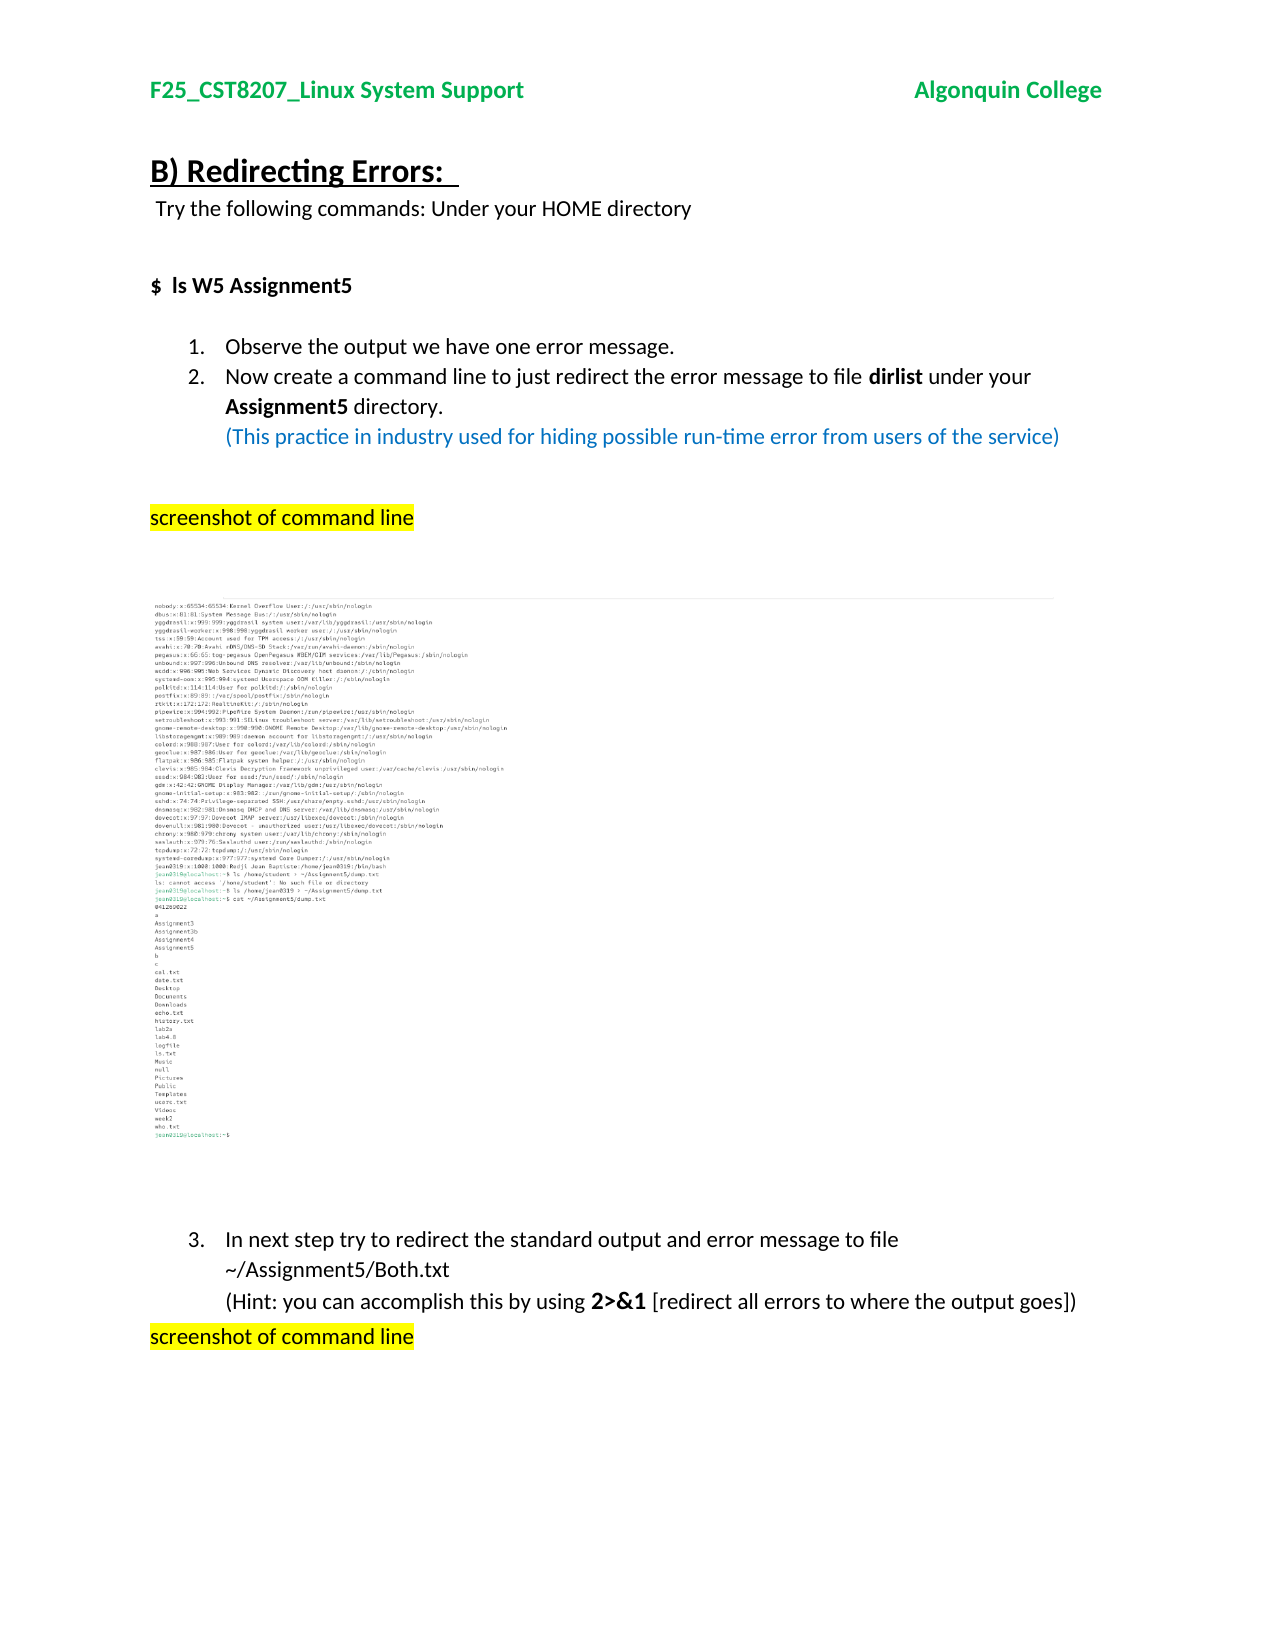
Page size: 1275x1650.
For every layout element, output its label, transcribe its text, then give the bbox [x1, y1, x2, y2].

list Now create a command line to just redirect the error message to file dirlist under your Assignment5 directory. [188, 362, 1125, 420]
picture [150, 597, 1125, 1146]
list (Hint: you can accomplish this by using 2>&1 [redirect all errors to where the output goes]) [225, 1286, 1125, 1316]
text screenshot of command line [150, 1322, 586, 1350]
list (This practice in industry used for hiding possible run-time error from users of the service) [225, 422, 1125, 450]
text B) Redirecting Errors: [150, 150, 1125, 191]
list Observe the output we have one error message. [188, 332, 1125, 360]
text Try the following commands: Under your HOME directory [150, 194, 1125, 222]
list In next step try to redirect the standard output and error message to file ~/Assignment5/Both.txt [188, 1225, 1125, 1283]
text screenshot of command line [150, 503, 586, 531]
text $ ls W5 Assignment5 [150, 271, 1125, 299]
